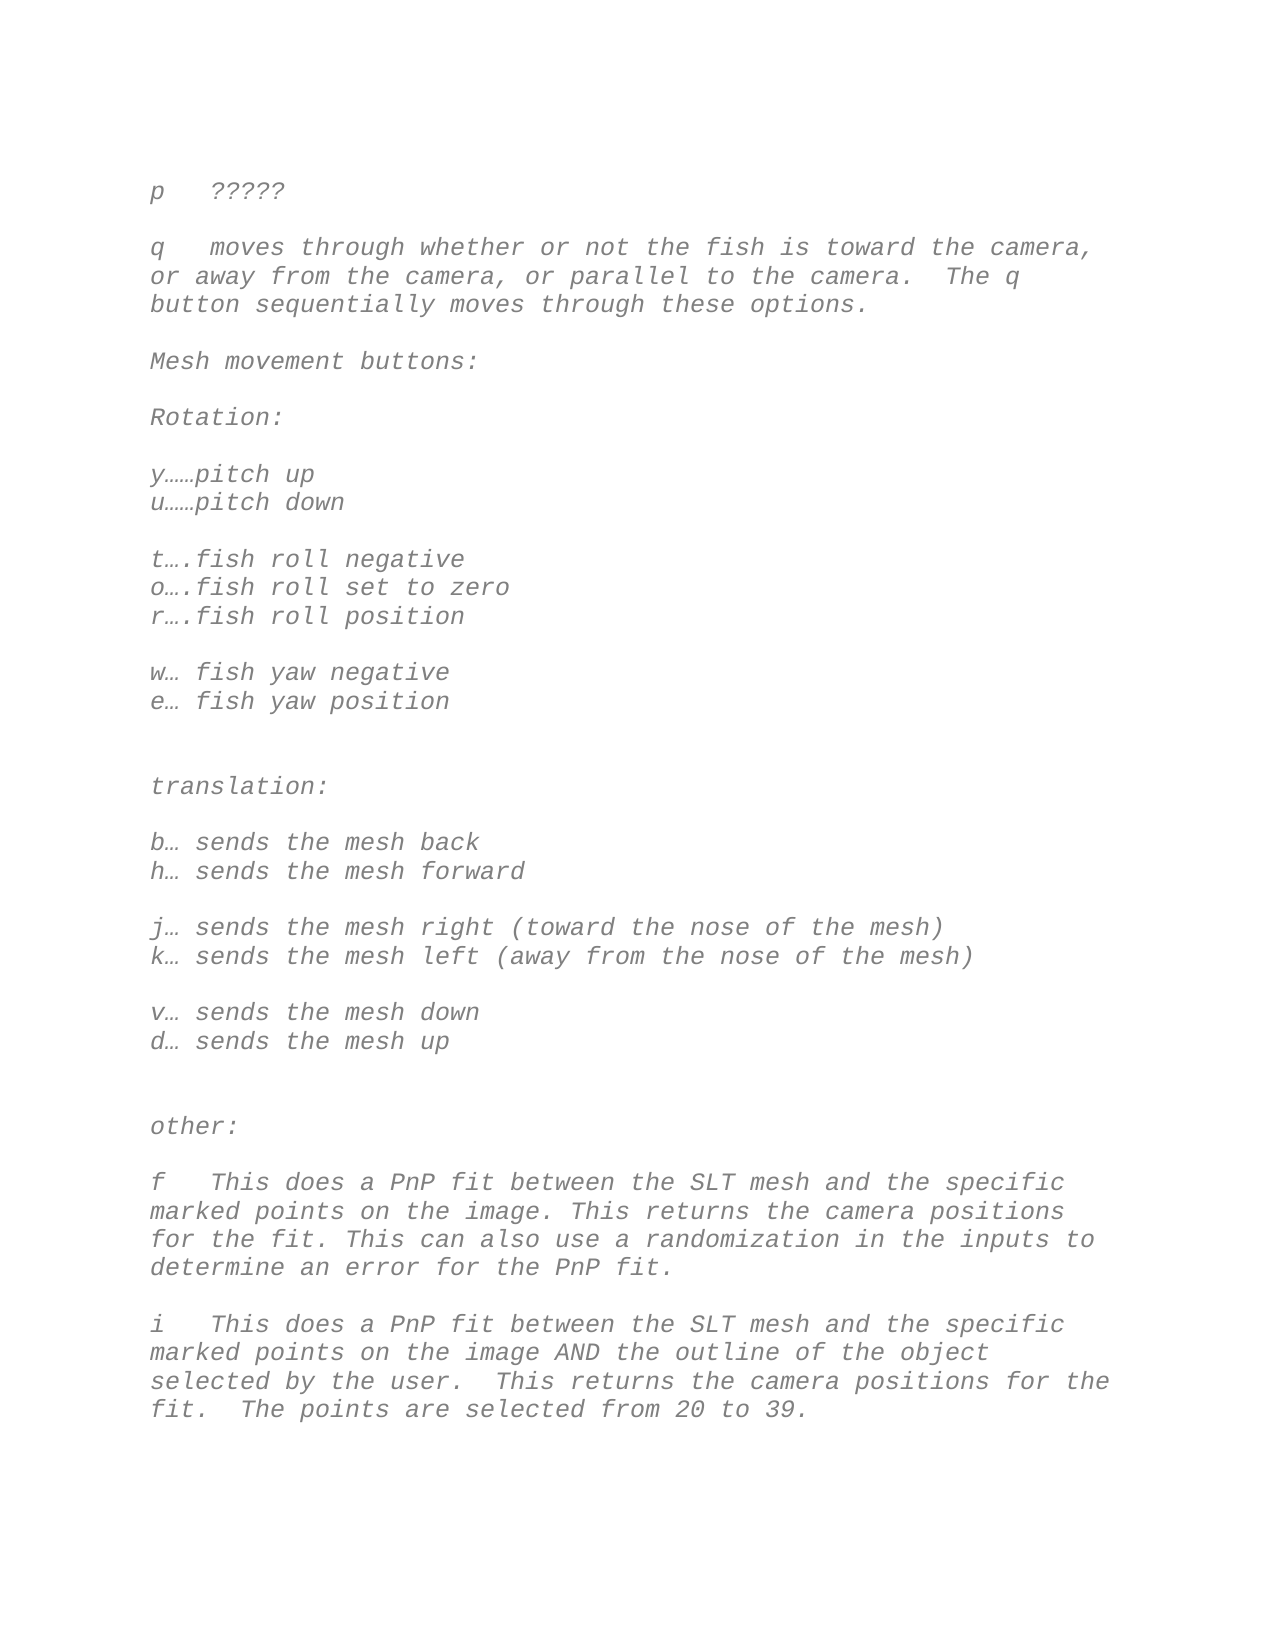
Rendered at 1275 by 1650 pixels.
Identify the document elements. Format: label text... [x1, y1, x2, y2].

text y……pitch up [150, 462, 1125, 490]
text u……pitch down [150, 490, 1125, 518]
text q moves through whether or not the fish is toward the camera, or away from the camera, or parallel to the camera. The q button sequentially moves through these options. [150, 235, 1125, 320]
text v… sends the mesh down [150, 1000, 1125, 1028]
text w… fish yaw negative [150, 660, 1125, 688]
text h… sends the mesh forward [150, 858, 1125, 887]
text other: [150, 1113, 1125, 1142]
text k… sends the mesh left (away from the nose of the mesh) [150, 943, 1125, 972]
text d… sends the mesh up [150, 1028, 1125, 1057]
text p ????? [150, 178, 1125, 207]
text f This does a PnP fit between the SLT mesh and the specific marked points on the image. This returns the camera positions for the fit. This can also use a randomization in the inputs to determine an error for the PnP fit. [150, 1170, 1125, 1283]
text i This does a PnP fit between the SLT mesh and the specific marked points on the image AND the outline of the object selected by the user. This returns the camera positions for the fit. The points are selected from 20 to 39. [150, 1312, 1125, 1425]
text b… sends the mesh back [150, 830, 1125, 858]
text Mesh movement buttons: [150, 348, 1125, 377]
text r….fish roll position [150, 603, 1125, 632]
text j… sends the mesh right (toward the nose of the mesh) [150, 915, 1125, 943]
text o….fish roll set to zero [150, 575, 1125, 603]
text e… fish yaw position [150, 688, 1125, 717]
text translation: [150, 773, 1125, 802]
text Rotation: [150, 405, 1125, 433]
text t….fish roll negative [150, 547, 1125, 575]
